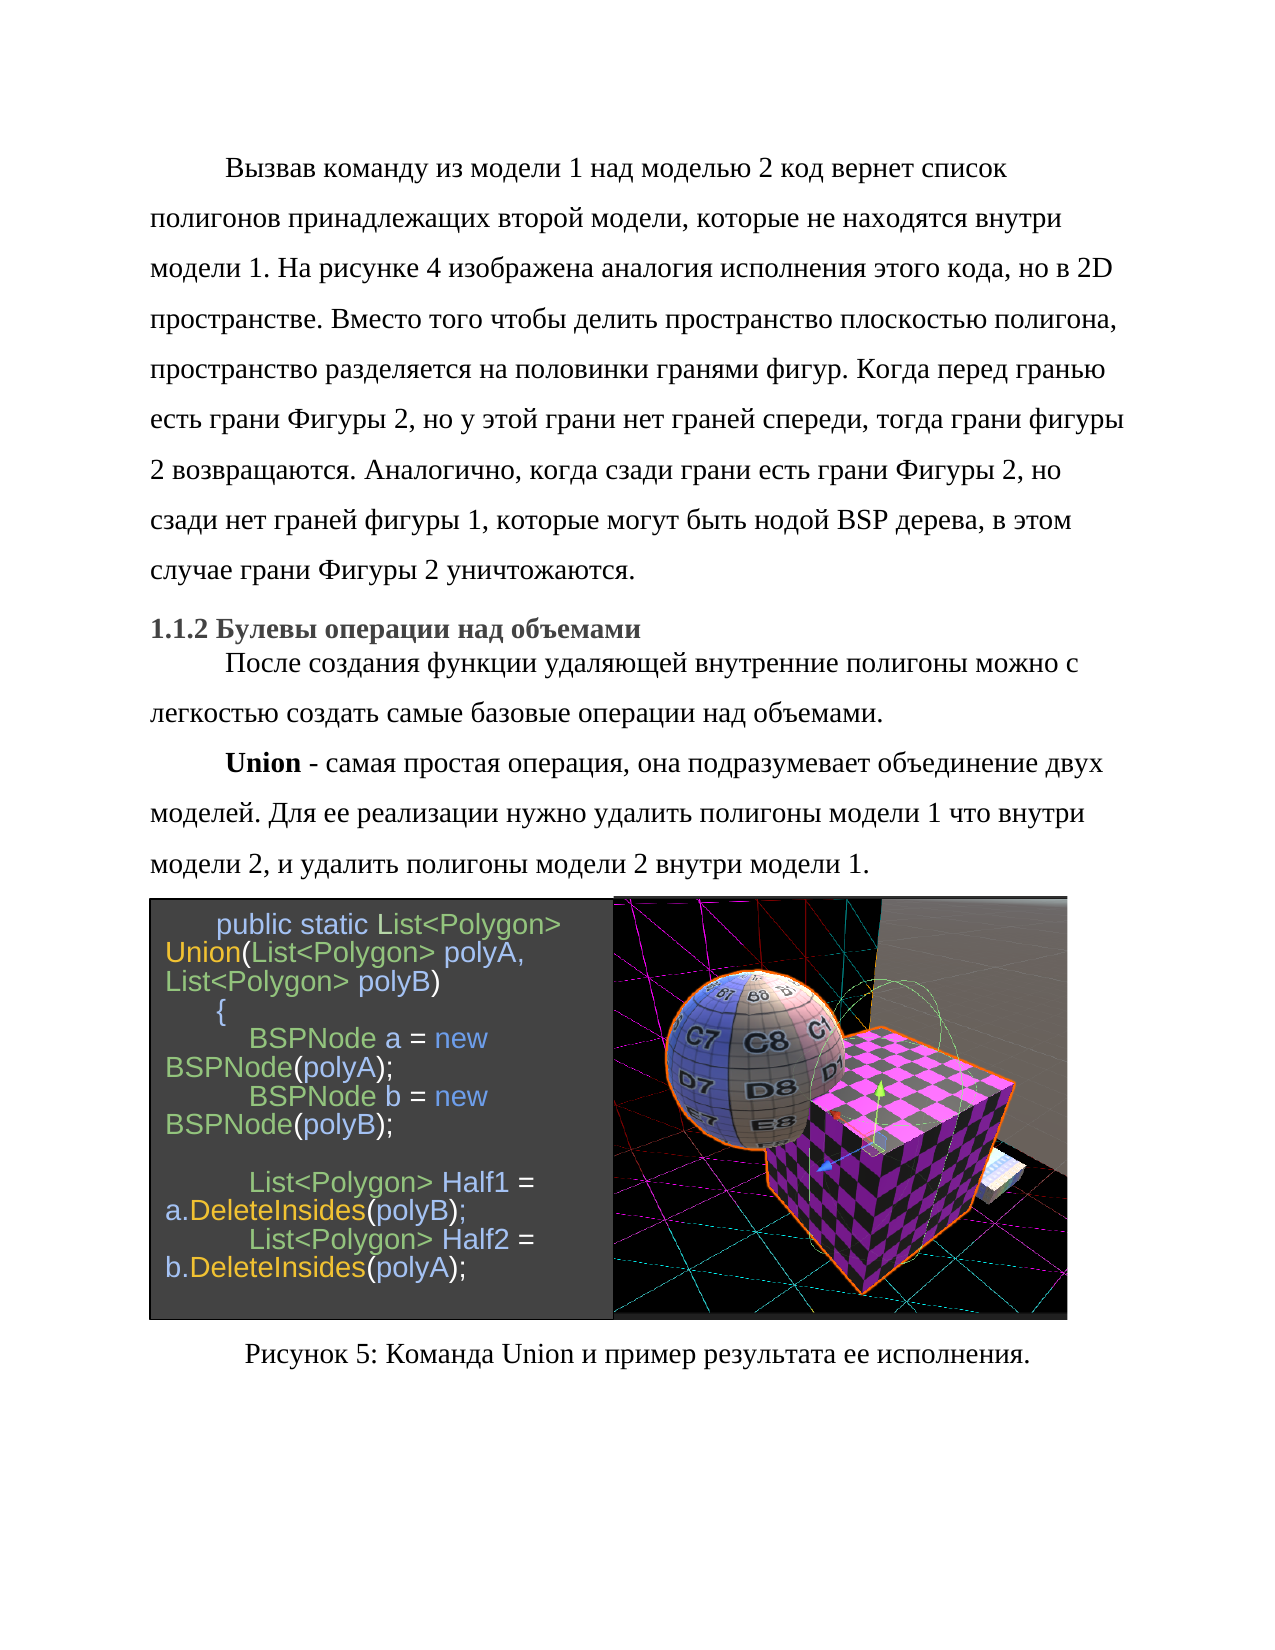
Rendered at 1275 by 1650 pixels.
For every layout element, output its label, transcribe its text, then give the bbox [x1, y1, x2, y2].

subtitle 1.1.2 Булевы операции над объемами [150, 611, 1125, 645]
text Union - самая простая операция, она подразумевает объединение двух моделей. Для ее реализации нужно удалить полигоны модели 1 что внутри модели 2, и удалить полигоны модели 2 внутри модели 1. [150, 745, 1125, 879]
text Рисунок 5: Команда Union и пример результата ее исполнения. [150, 1336, 1125, 1370]
text После создания функции удаляющей внутренние полигоны можно с легкостью создать самые базовые операции над объемами. [150, 645, 1125, 728]
picture [613, 896, 1068, 1320]
text Вызвав команду из модели 1 над моделью 2 код вернет список полигонов принадлежащих второй модели, которые не находятся внутри модели 1. На рисунке 4 изображена аналогия исполнения этого кода, но в 2D пространстве. Вместо того чтобы делить пространство плоскостью полигона, пространство разделяется на половинки гранями фигур. Когда перед гранью есть грани Фигуры 2, но у этой грани нет граней спереди, тогда грани фигуры 2 возвращаются. Аналогично, когда сзади грани есть грани Фигуры 2, но сзади нет граней фигуры 1, которые могут быть нодой BSP дерева, в этом случае грани Фигуры 2 уничтожаются. [150, 150, 1125, 586]
